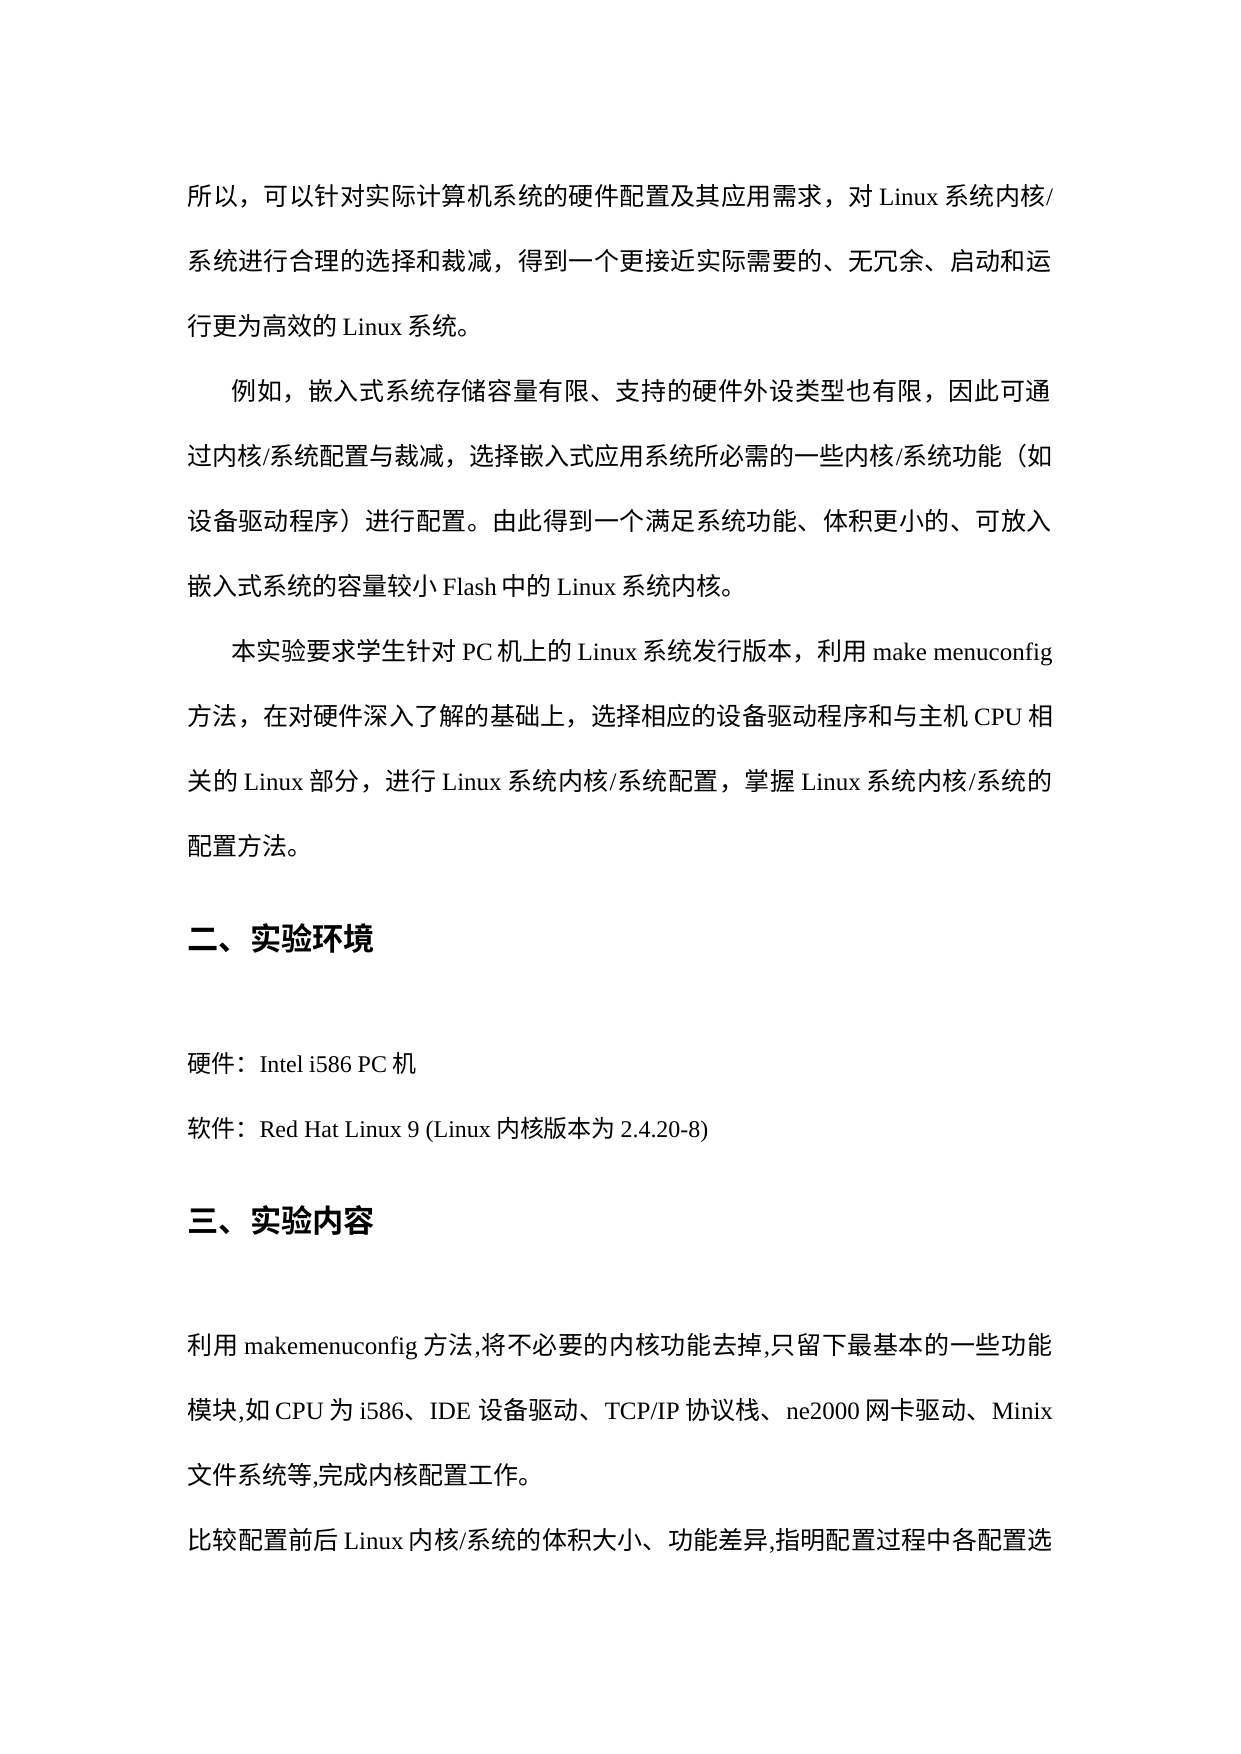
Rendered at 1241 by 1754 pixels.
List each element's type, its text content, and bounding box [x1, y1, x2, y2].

text 例如，嵌入式系统存储容量有限、支持的硬件外设类型也有限，因此可通过内核/系统配置与裁减，选择嵌入式应用系统所必需的一些内核/系统功能（如设备驱动程序）进行配置。由此得到一个满足系统功能、体积更小的、可放入嵌入式系统的容量较小Flash中的Linux系统内核。 [187, 357, 1053, 617]
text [187, 162, 1053, 357]
text 硬件：Intel i586 PC机 [187, 1029, 1053, 1094]
subtitle 二、实验环境 [187, 904, 1053, 969]
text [187, 1506, 1053, 1571]
text 本实验要求学生针对PC机上的Linux系统发行版本，利用make menuconfig方法，在对硬件深入了解的基础上，选择相应的设备驱动程序和与主机CPU相关的Linux部分，进行Linux系统内核/系统配置，掌握Linux系统内核/系统的配置方法。 [187, 617, 1053, 877]
text 软件：Red Hat Linux 9 (Linux内核版本为2.4.20-8) [187, 1094, 1053, 1159]
text 利用makemenuconfig方法,将不必要的内核功能去掉,只留下最基本的一些功能模块,如CPU为i586、IDE 设备驱动、TCP/IP协议栈、ne2000网卡驱动、Minix文件系统等,完成内核配置工作。 [187, 1311, 1053, 1506]
subtitle 三、实验内容 [187, 1186, 1053, 1251]
